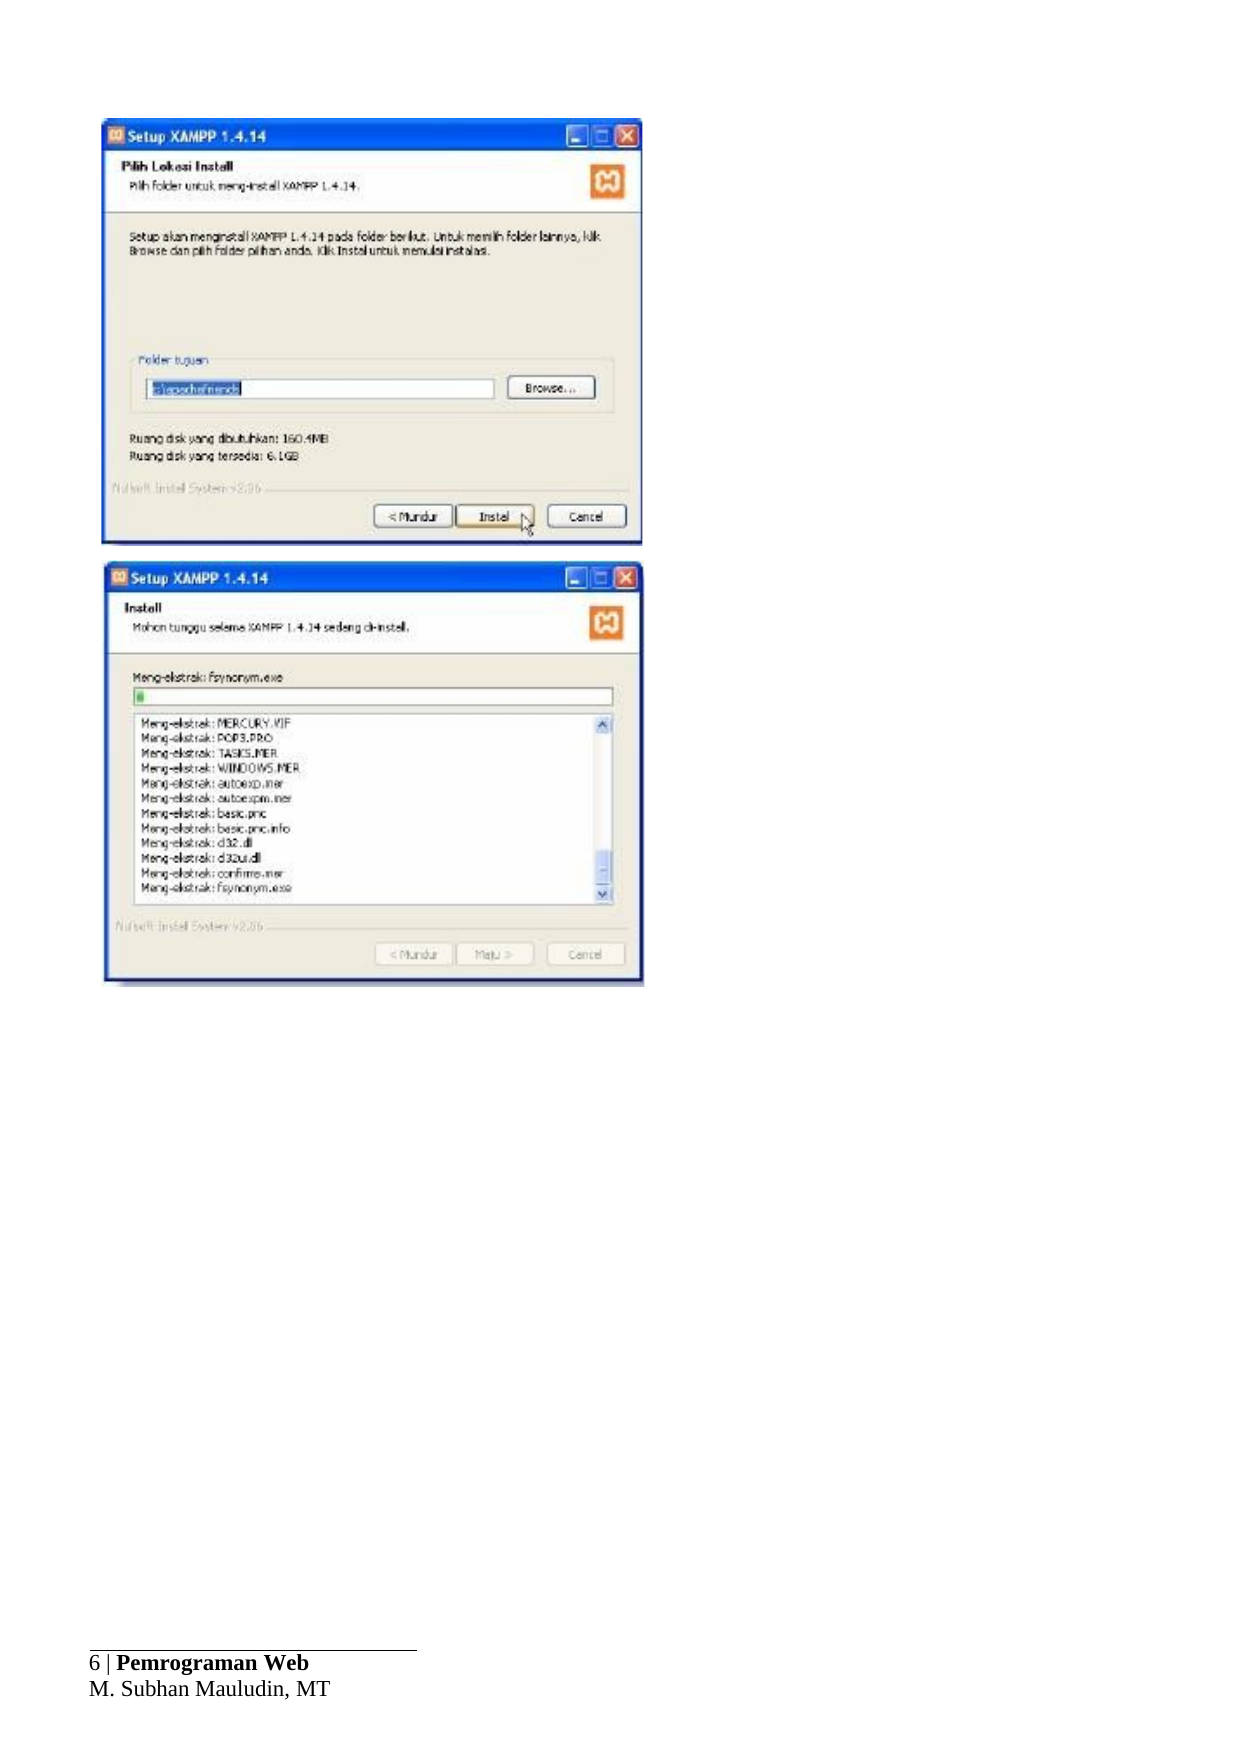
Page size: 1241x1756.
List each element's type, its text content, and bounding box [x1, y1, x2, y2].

picture [101, 560, 645, 987]
text M. Subhan Mauludin, MT [89, 1675, 1165, 1702]
picture [101, 118, 643, 546]
text 6 | Pemrograman Web [89, 1645, 1165, 1675]
